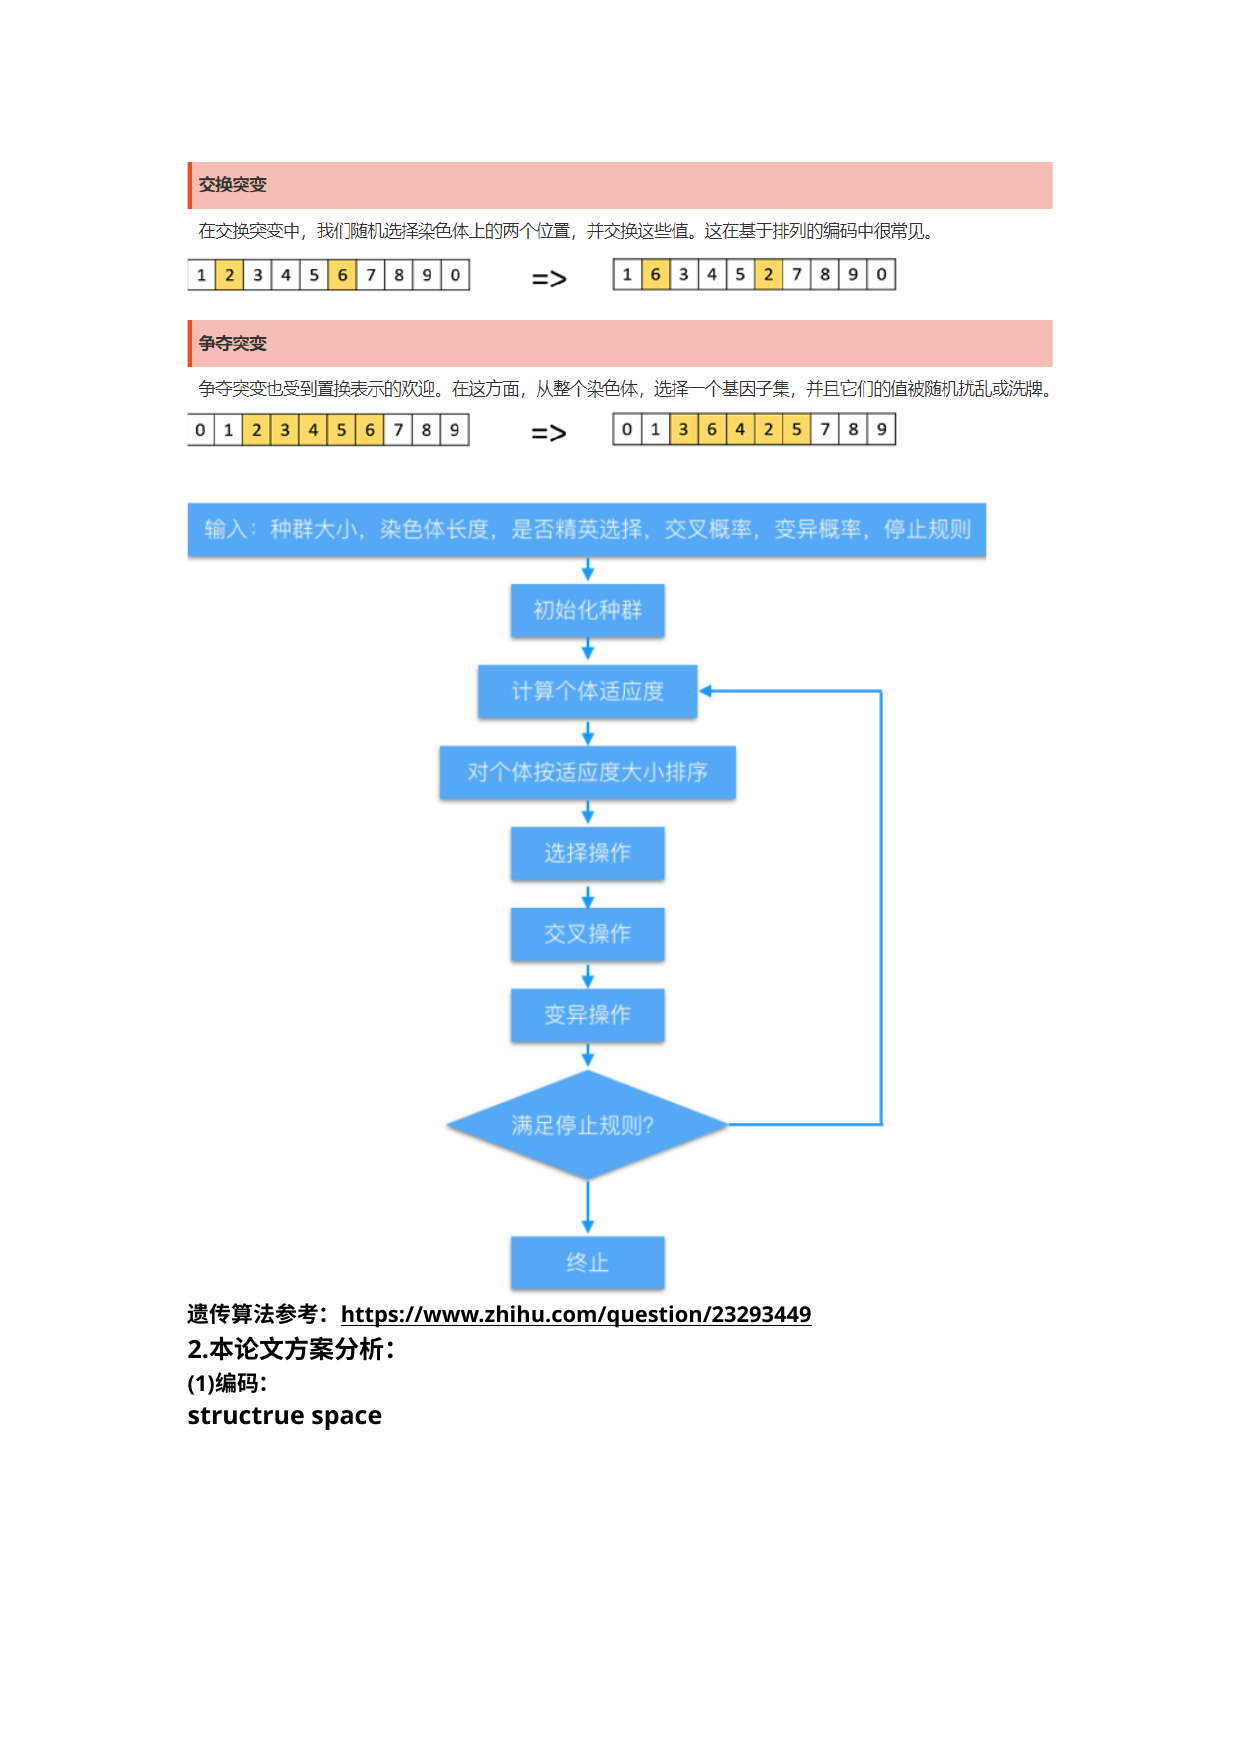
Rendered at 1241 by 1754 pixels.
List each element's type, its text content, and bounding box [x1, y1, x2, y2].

text 遗传算法参考：https://www.zhihu.com/question/23293449 [187, 1297, 1053, 1329]
picture [187, 501, 987, 1298]
picture [187, 162, 1053, 469]
text (1)编码： [187, 1366, 1053, 1397]
text structrue space [187, 1397, 1053, 1431]
text 2.本论文方案分析： [187, 1329, 1053, 1366]
